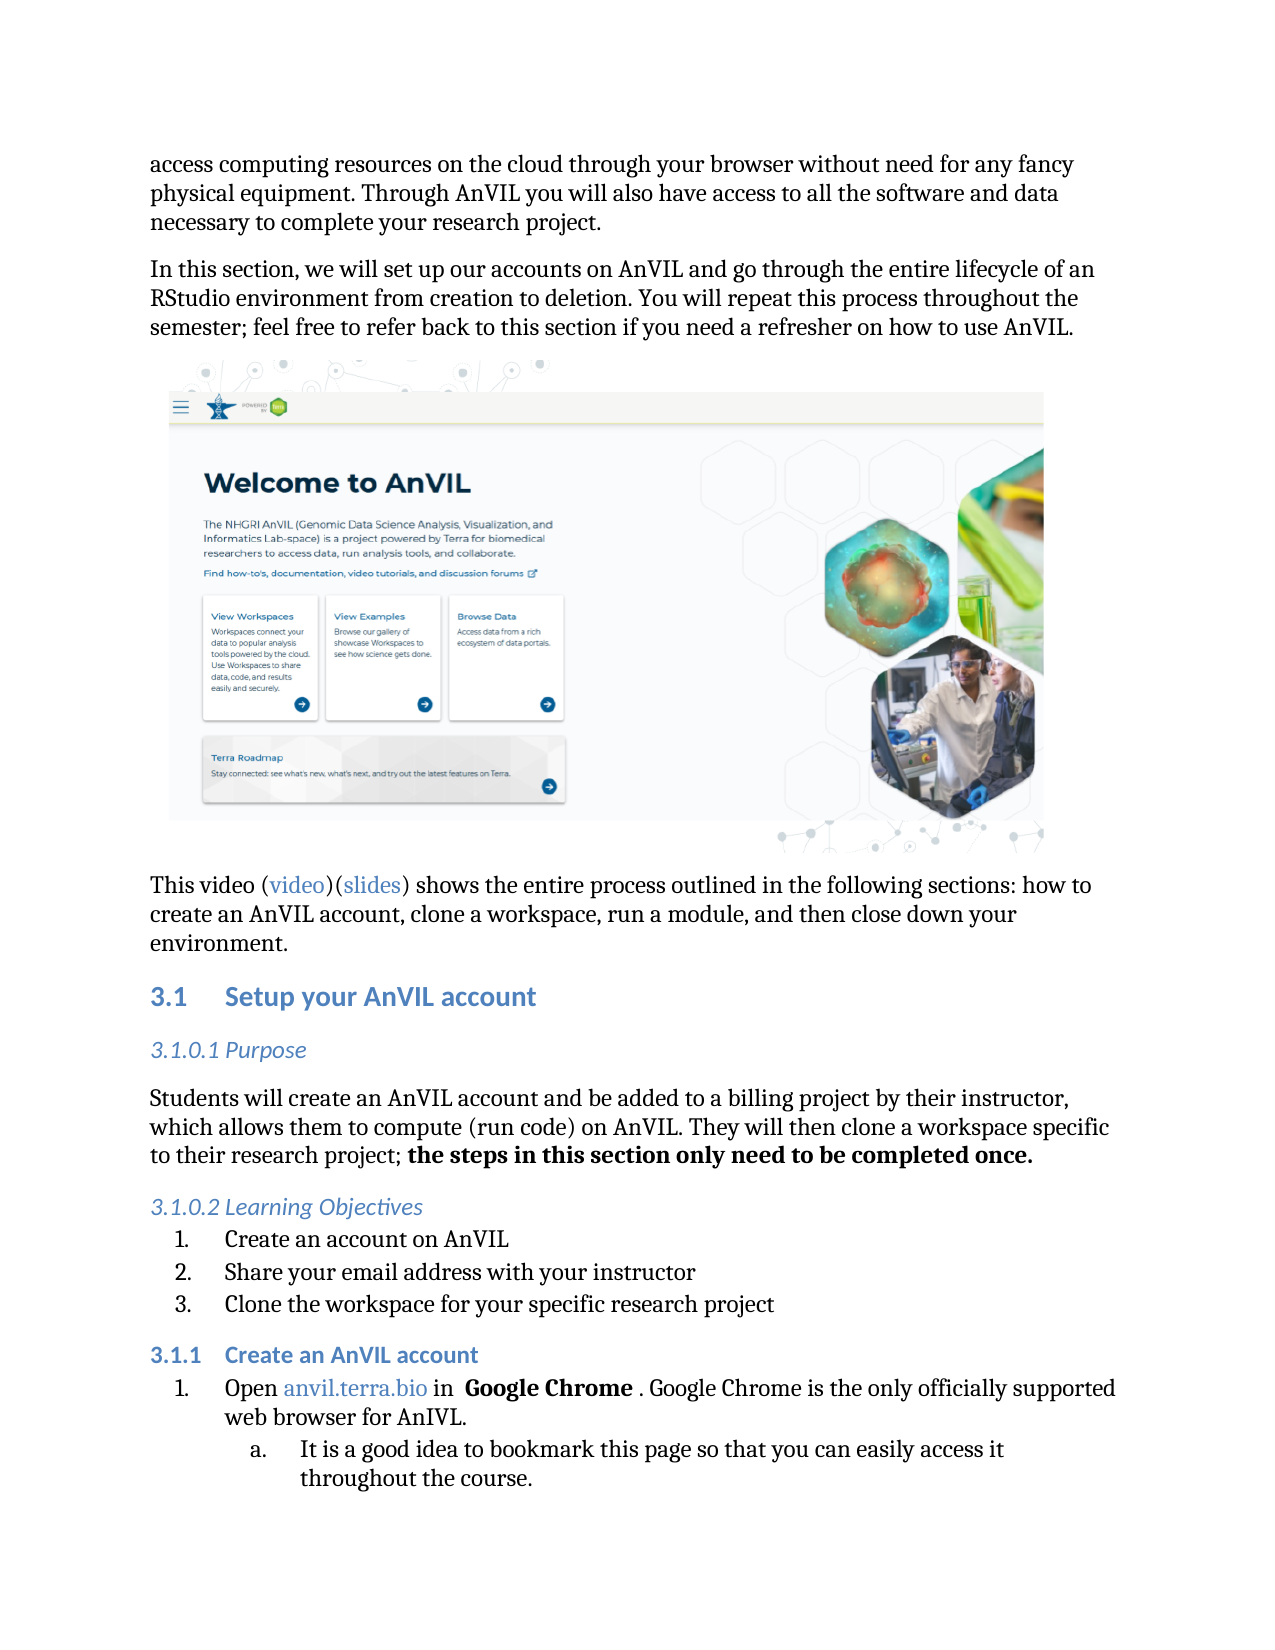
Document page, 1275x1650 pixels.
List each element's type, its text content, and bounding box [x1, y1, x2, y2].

text Students will create an AnVIL account and be added to a billing project by their instructor, which allows them to compute (run code) on AnVIL. They will then clone a workspace specific to their research project; the steps in this section only need to be completed once. [150, 1084, 1125, 1170]
list It is a good idea to bookmark this page so that you can easily access it throughout the course. [250, 1435, 1125, 1493]
list Share your email address with your instructor [175, 1258, 1125, 1286]
list Create an account on AnVIL [175, 1225, 1125, 1254]
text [150, 150, 1125, 236]
list Clone the workspace for your specific research project [175, 1290, 1125, 1319]
text This video (video)(slides) shows the entire process outlined in the following sections: how to create an AnVIL account, clone a workspace, run a module, and then close down your environment. [150, 871, 1125, 957]
subtitle 3.1.0.1 Purpose [150, 1034, 1125, 1065]
picture [168, 360, 1044, 853]
list Open anvil.terra.bio in Google Chrome . Google Chrome is the only officially supported web browser for AnIVL. [175, 1374, 1125, 1431]
subtitle 3.1 Setup your AnVIL account [150, 978, 1125, 1014]
subtitle 3.1.0.2 Learning Objectives [150, 1191, 1125, 1221]
text In this section, we will set up our accounts on AnVIL and go through the entire lifecycle of an RStudio environment from creation to deletion. You will repeat this process throughout the semester; feel free to refer back to this section if you need a refresher on how to use AnVIL. [150, 255, 1125, 341]
subtitle 3.1.1 Create an AnVIL account [150, 1340, 1125, 1370]
